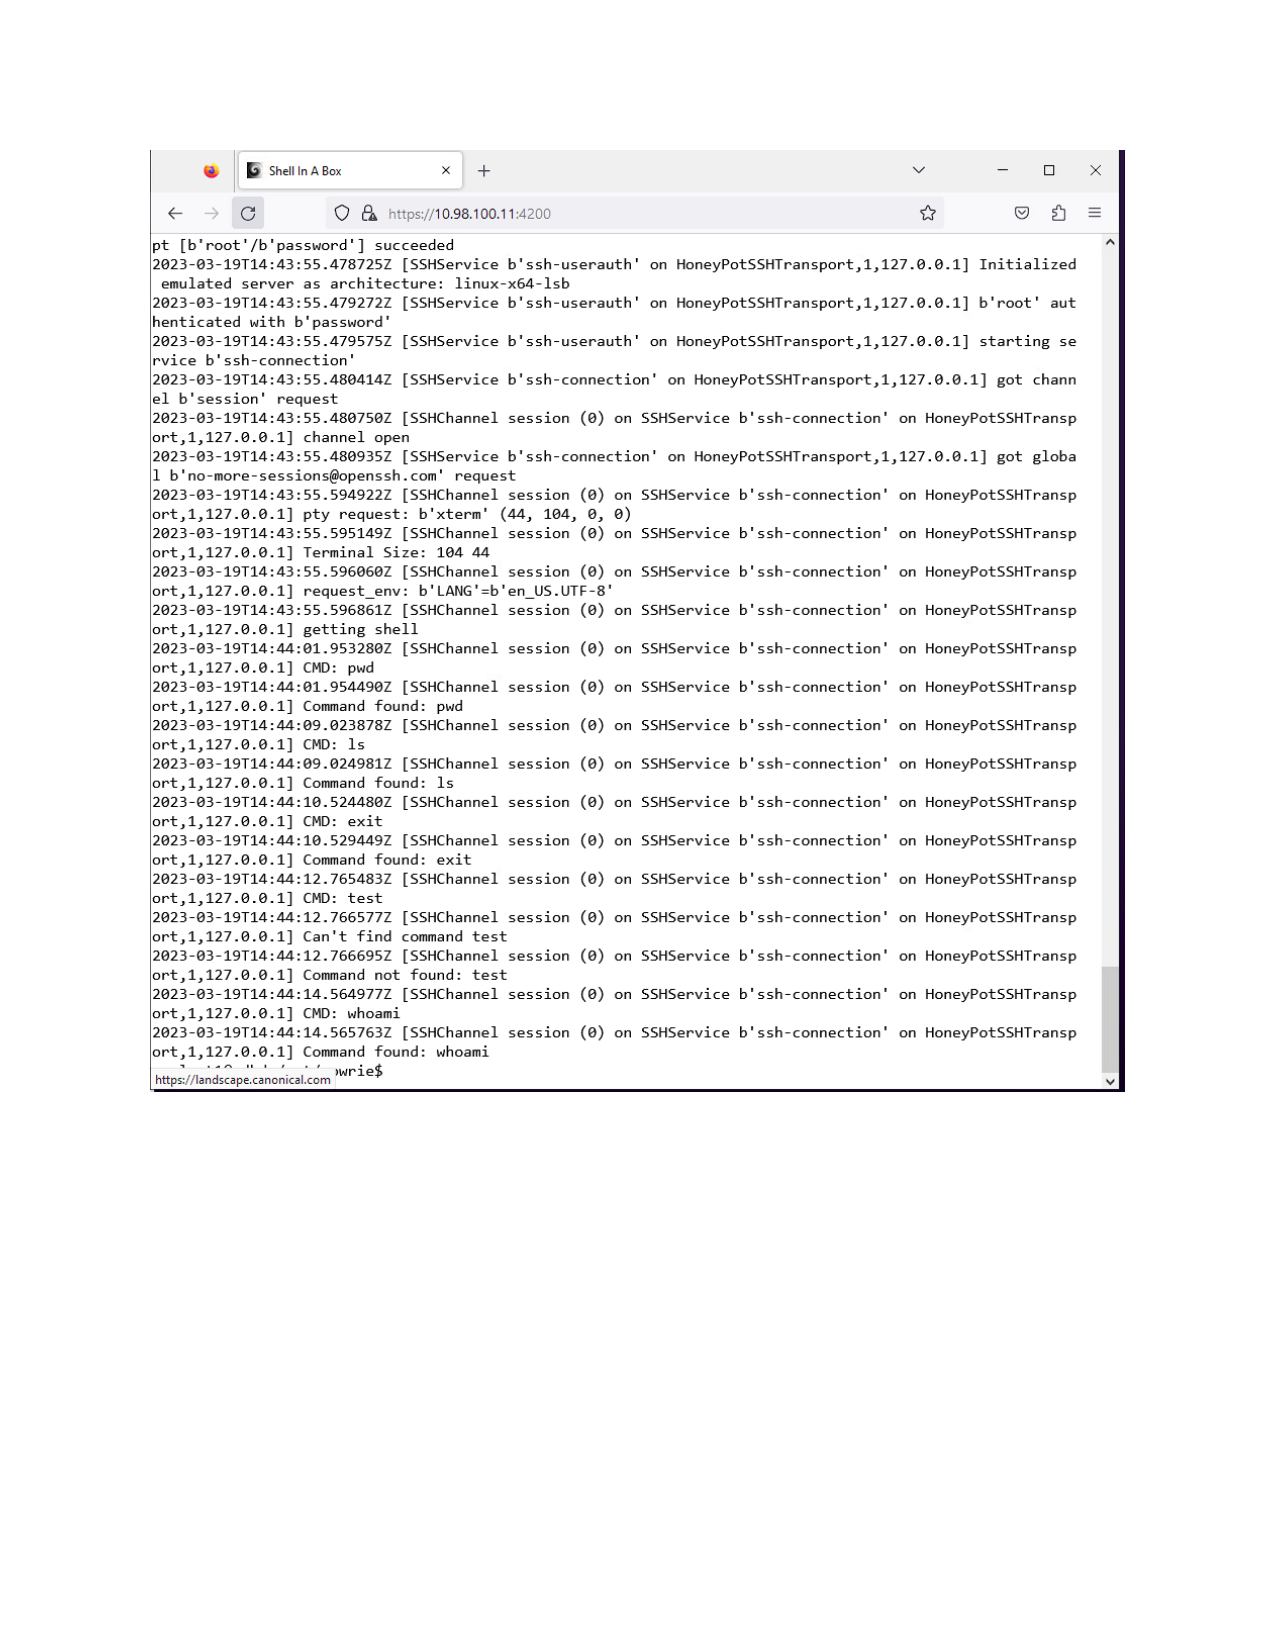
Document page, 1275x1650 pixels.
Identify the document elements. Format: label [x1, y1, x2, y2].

picture [150, 150, 1125, 1092]
